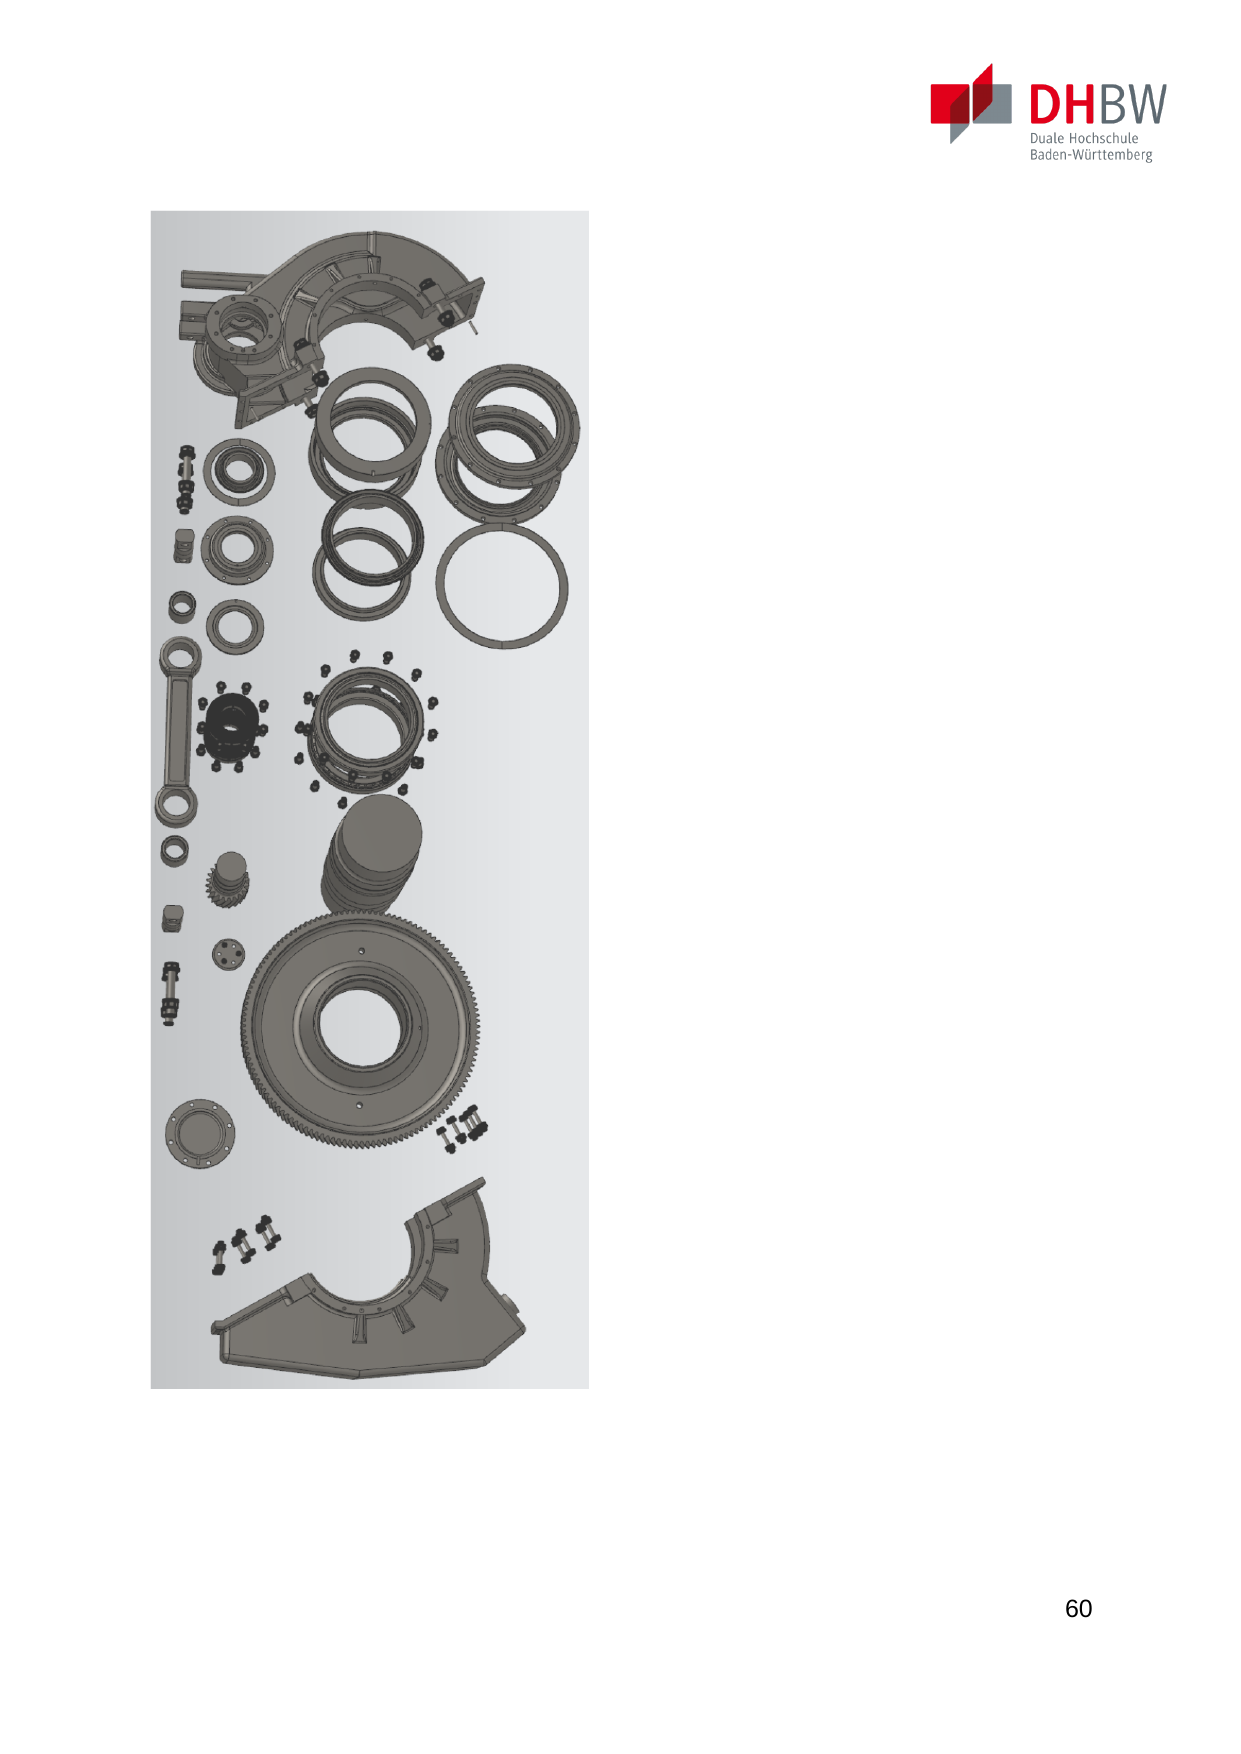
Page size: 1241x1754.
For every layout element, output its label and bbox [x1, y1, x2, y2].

picture [151, 212, 589, 1388]
picture [930, 63, 1167, 163]
